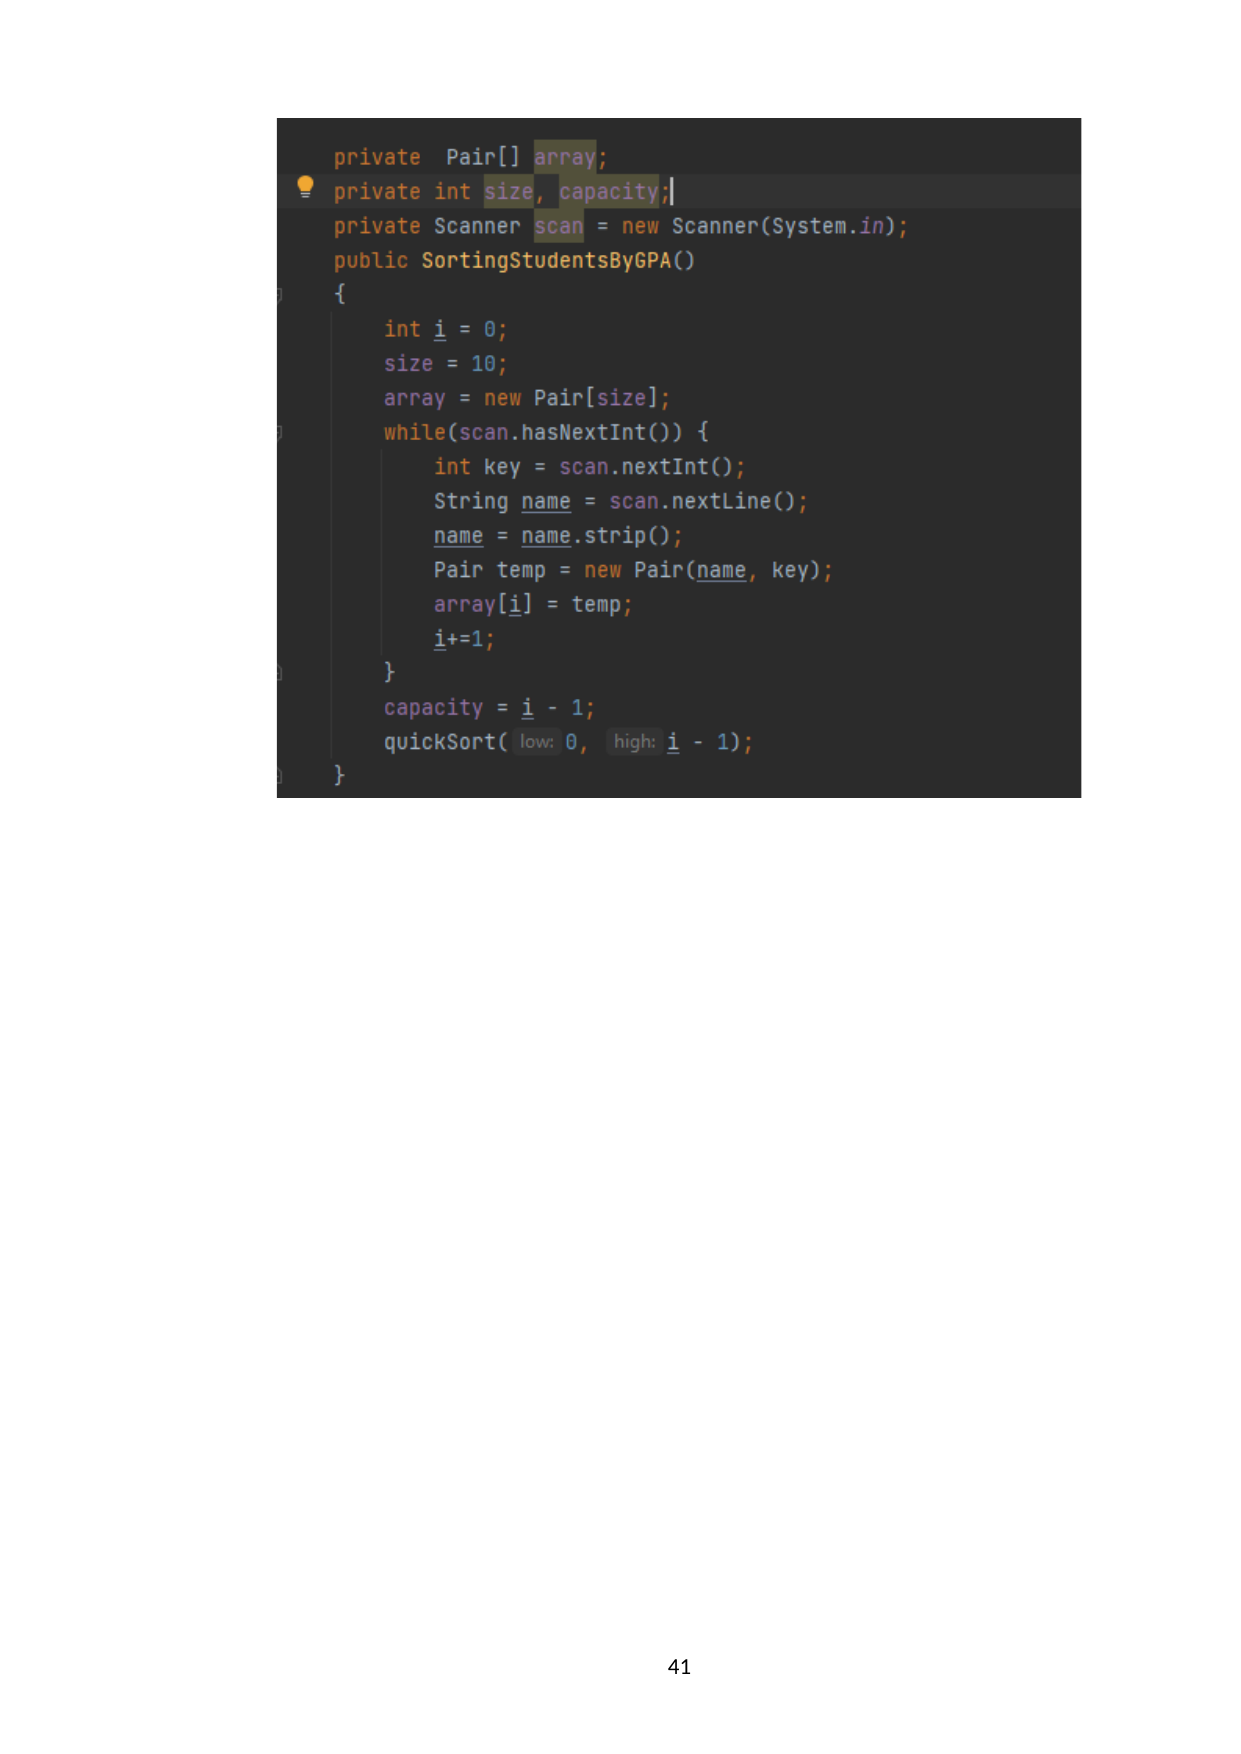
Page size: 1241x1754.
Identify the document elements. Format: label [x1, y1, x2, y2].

picture [276, 118, 1082, 798]
